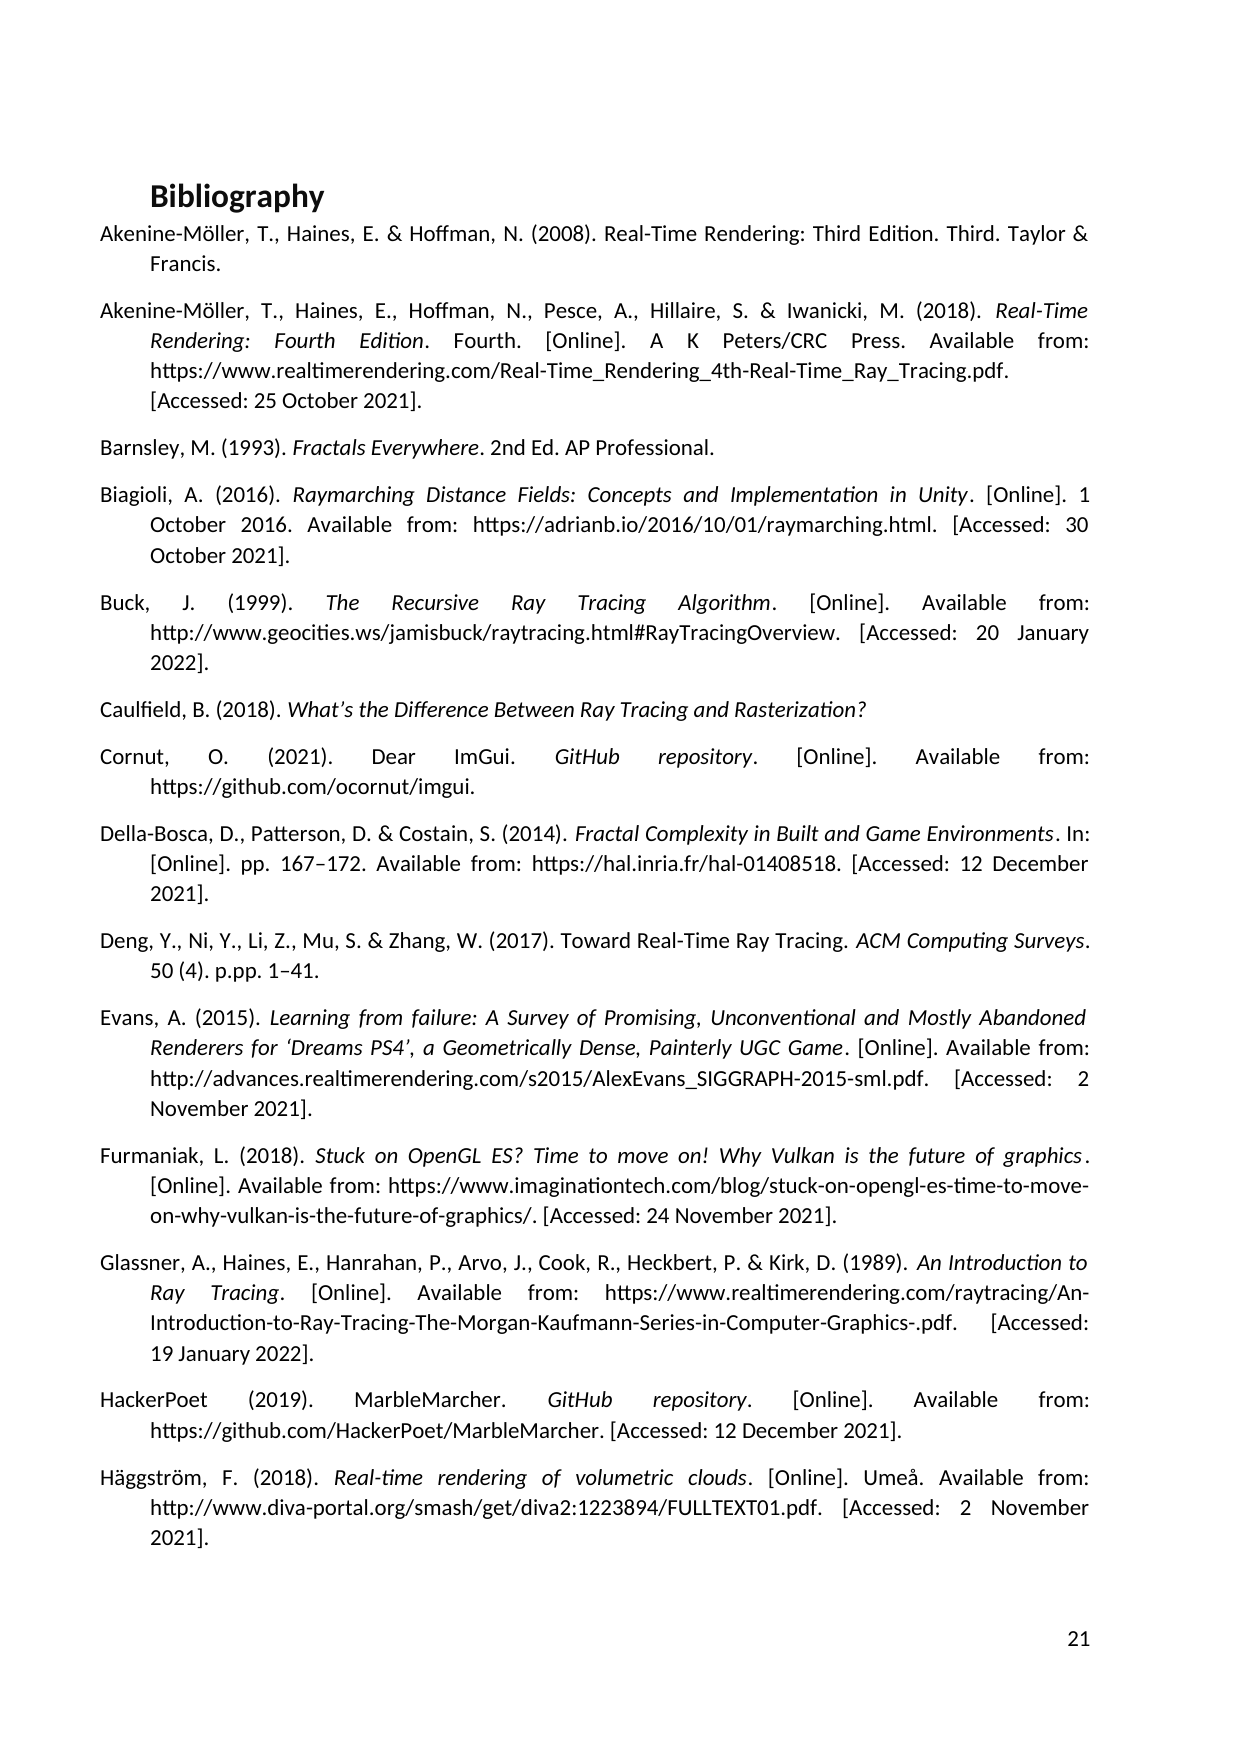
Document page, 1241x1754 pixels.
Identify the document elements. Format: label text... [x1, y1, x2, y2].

subtitle Bibliography [150, 175, 1090, 216]
